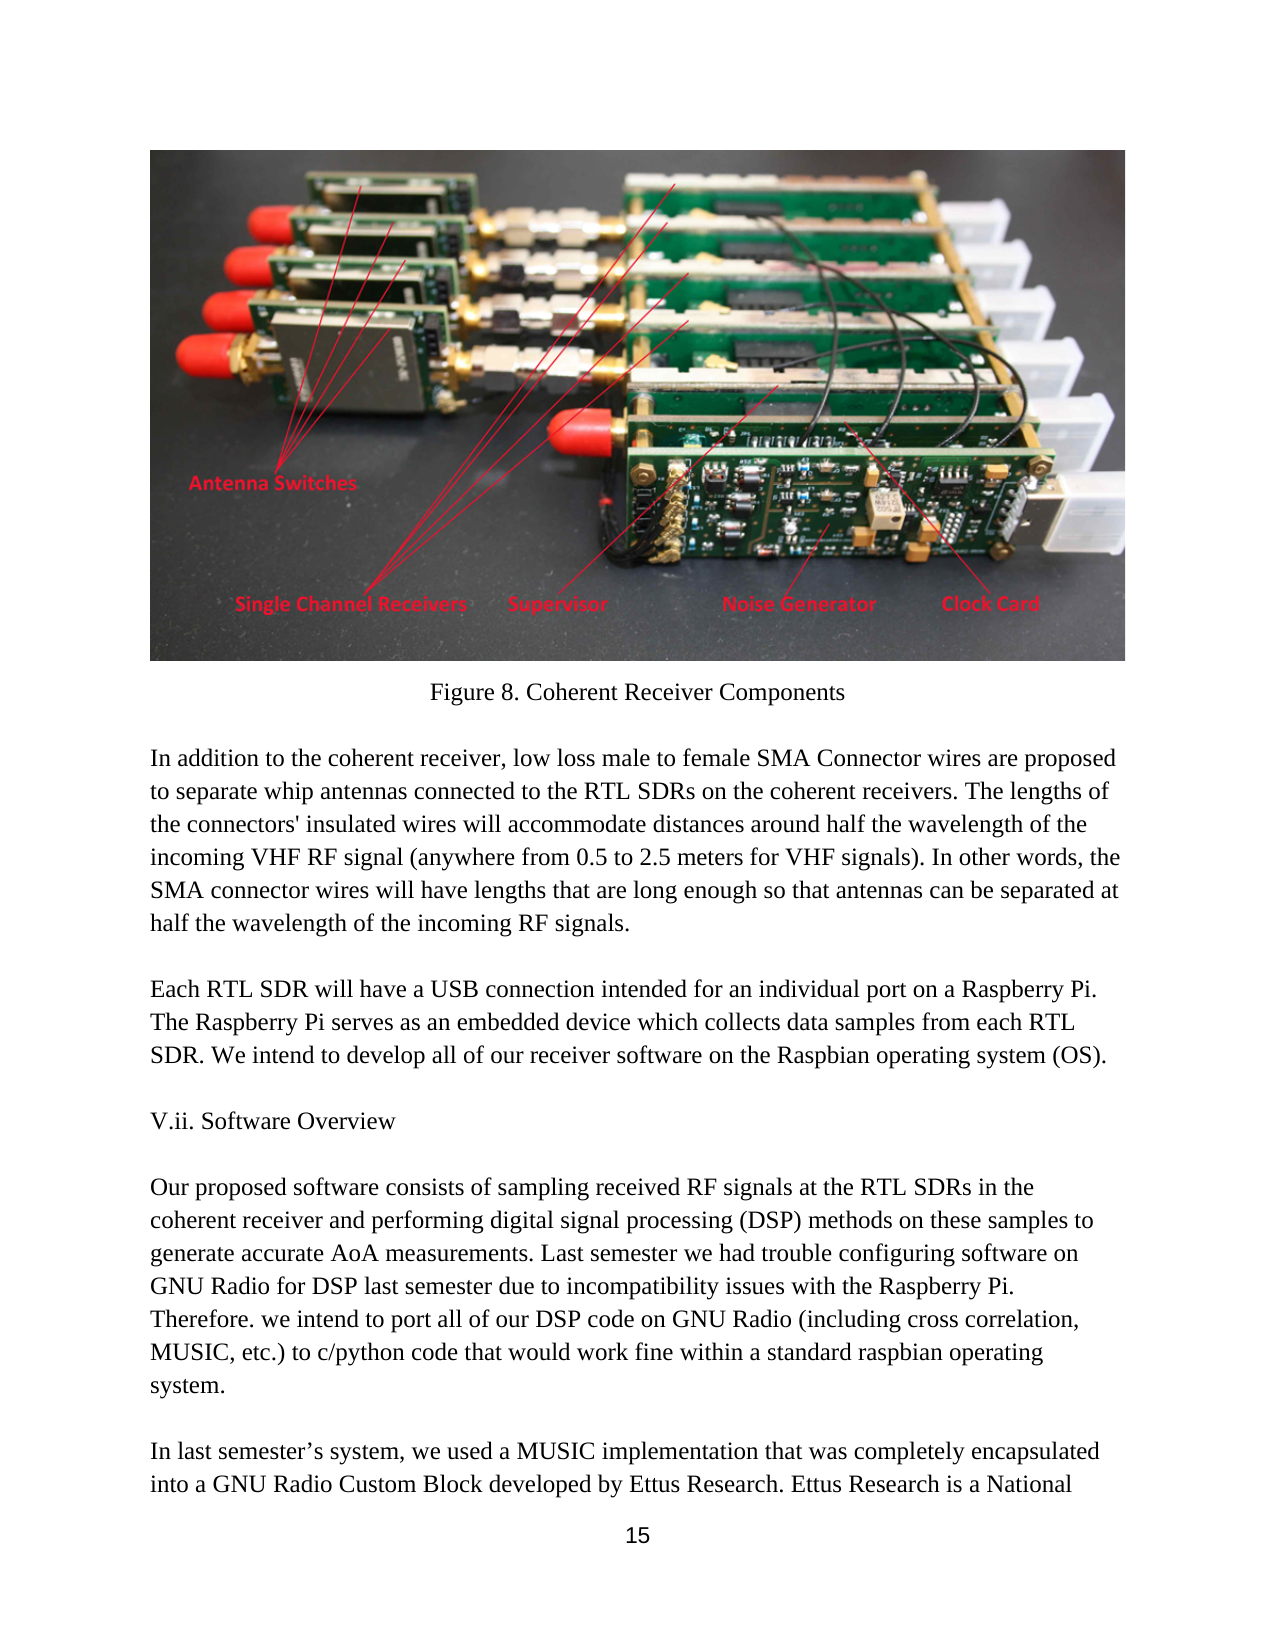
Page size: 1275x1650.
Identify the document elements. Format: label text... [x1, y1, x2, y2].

text V.ii. Software Overview [150, 1106, 1125, 1135]
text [150, 1436, 1125, 1498]
text Figure 8. Coherent Receiver Components [150, 677, 1125, 706]
text Our proposed software consists of sampling received RF signals at the RTL SDRs in the coherent receiver and performing digital signal processing (DSP) methods on these samples to generate accurate AoA measurements. Last semester we had trouble configuring software on GNU Radio for DSP last semester due to incompatibility issues with the Raspberry Pi. Therefore. we intend to port all of our DSP code on GNU Radio (including cross correlation, MUSIC, etc.) to c/python code that would work fine within a standard raspbian operating system. [150, 1172, 1125, 1399]
text Each RTL SDR will have a USB connection intended for an individual port on a Raspberry Pi. The Raspberry Pi serves as an embedded device which collects data samples from each RTL SDR. We intend to develop all of our receiver software on the Raspbian operating system (OS). [150, 974, 1125, 1069]
picture [150, 150, 1125, 661]
text In addition to the coherent receiver, low loss male to female SMA Connector wires are proposed to separate whip antennas connected to the RTL SDRs on the coherent receivers. The lengths of the connectors' insulated wires will accommodate distances around half the wavelength of the incoming VHF RF signal (anywhere from 0.5 to 2.5 meters for VHF signals). In other words, the SMA connector wires will have lengths that are long enough so that antennas can be separated at half the wavelength of the incoming RF signals. [150, 743, 1125, 937]
